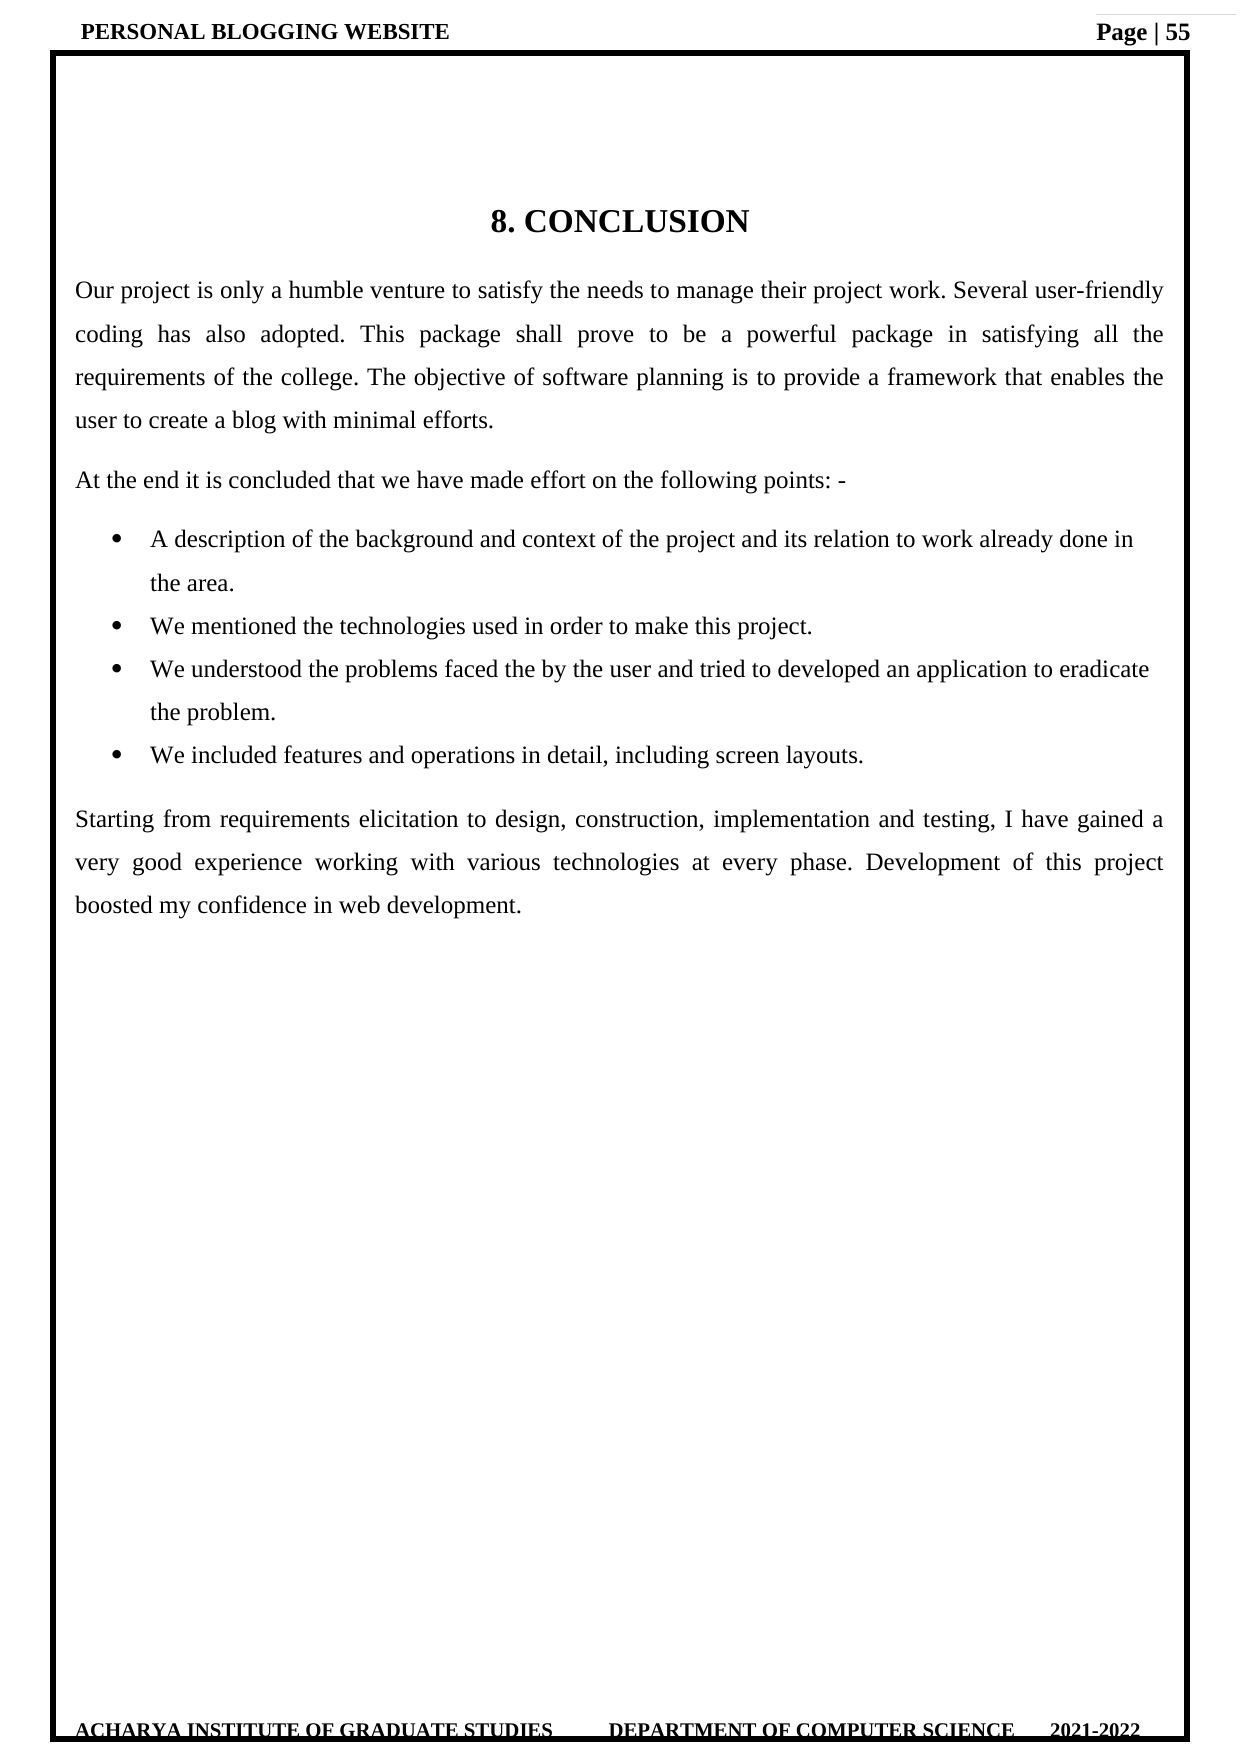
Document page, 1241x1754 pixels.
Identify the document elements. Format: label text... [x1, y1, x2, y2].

text Starting from requirements elicitation to design, construction, implementation and testing, I have gained a very good experience working with various technologies at every phase. Development of this project boosted my confidence in web development. [75, 804, 1165, 919]
text At the end it is concluded that we have made effort on the following points: - [75, 465, 1165, 493]
list A description of the background and context of the project and its relation to work already done in the area. [112, 524, 1165, 596]
text Our project is only a humble venture to satisfy the needs to manage their project work. Several user-friendly coding has also adopted. This package shall prove to be a powerful package in satisfying all the requirements of the college. The objective of software planning is to provide a framework that enables the user to create a blog with minimal efforts. [75, 276, 1165, 434]
list We mentioned the technologies used in order to make this project. [112, 611, 1165, 639]
list We understood the problems faced the by the user and tried to developed an application to eradicate the problem. [112, 654, 1165, 726]
list We included features and operations in detail, including screen layouts. [112, 740, 1165, 769]
text 8. CONCLUSION [75, 201, 1165, 240]
